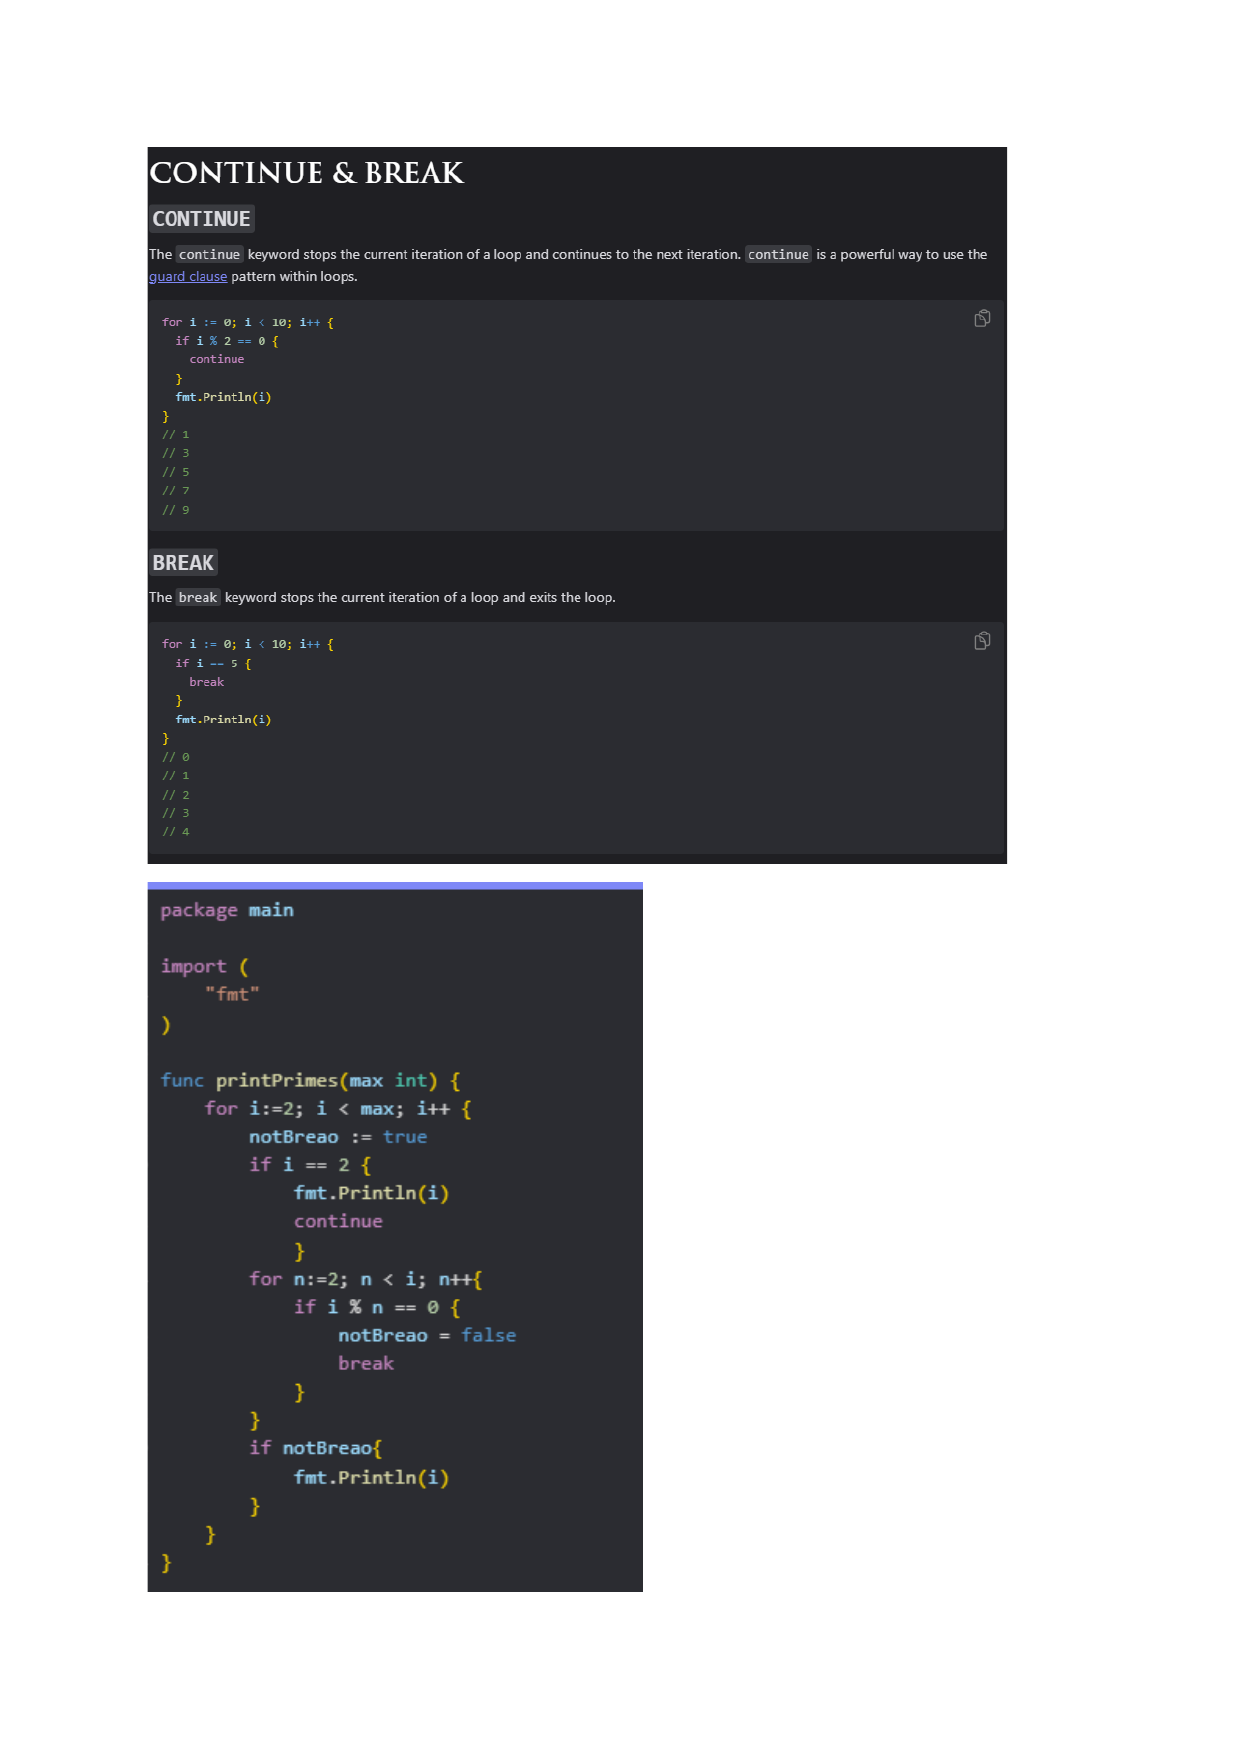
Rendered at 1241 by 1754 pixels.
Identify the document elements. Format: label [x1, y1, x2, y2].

picture [147, 882, 643, 1592]
picture [147, 147, 1008, 864]
